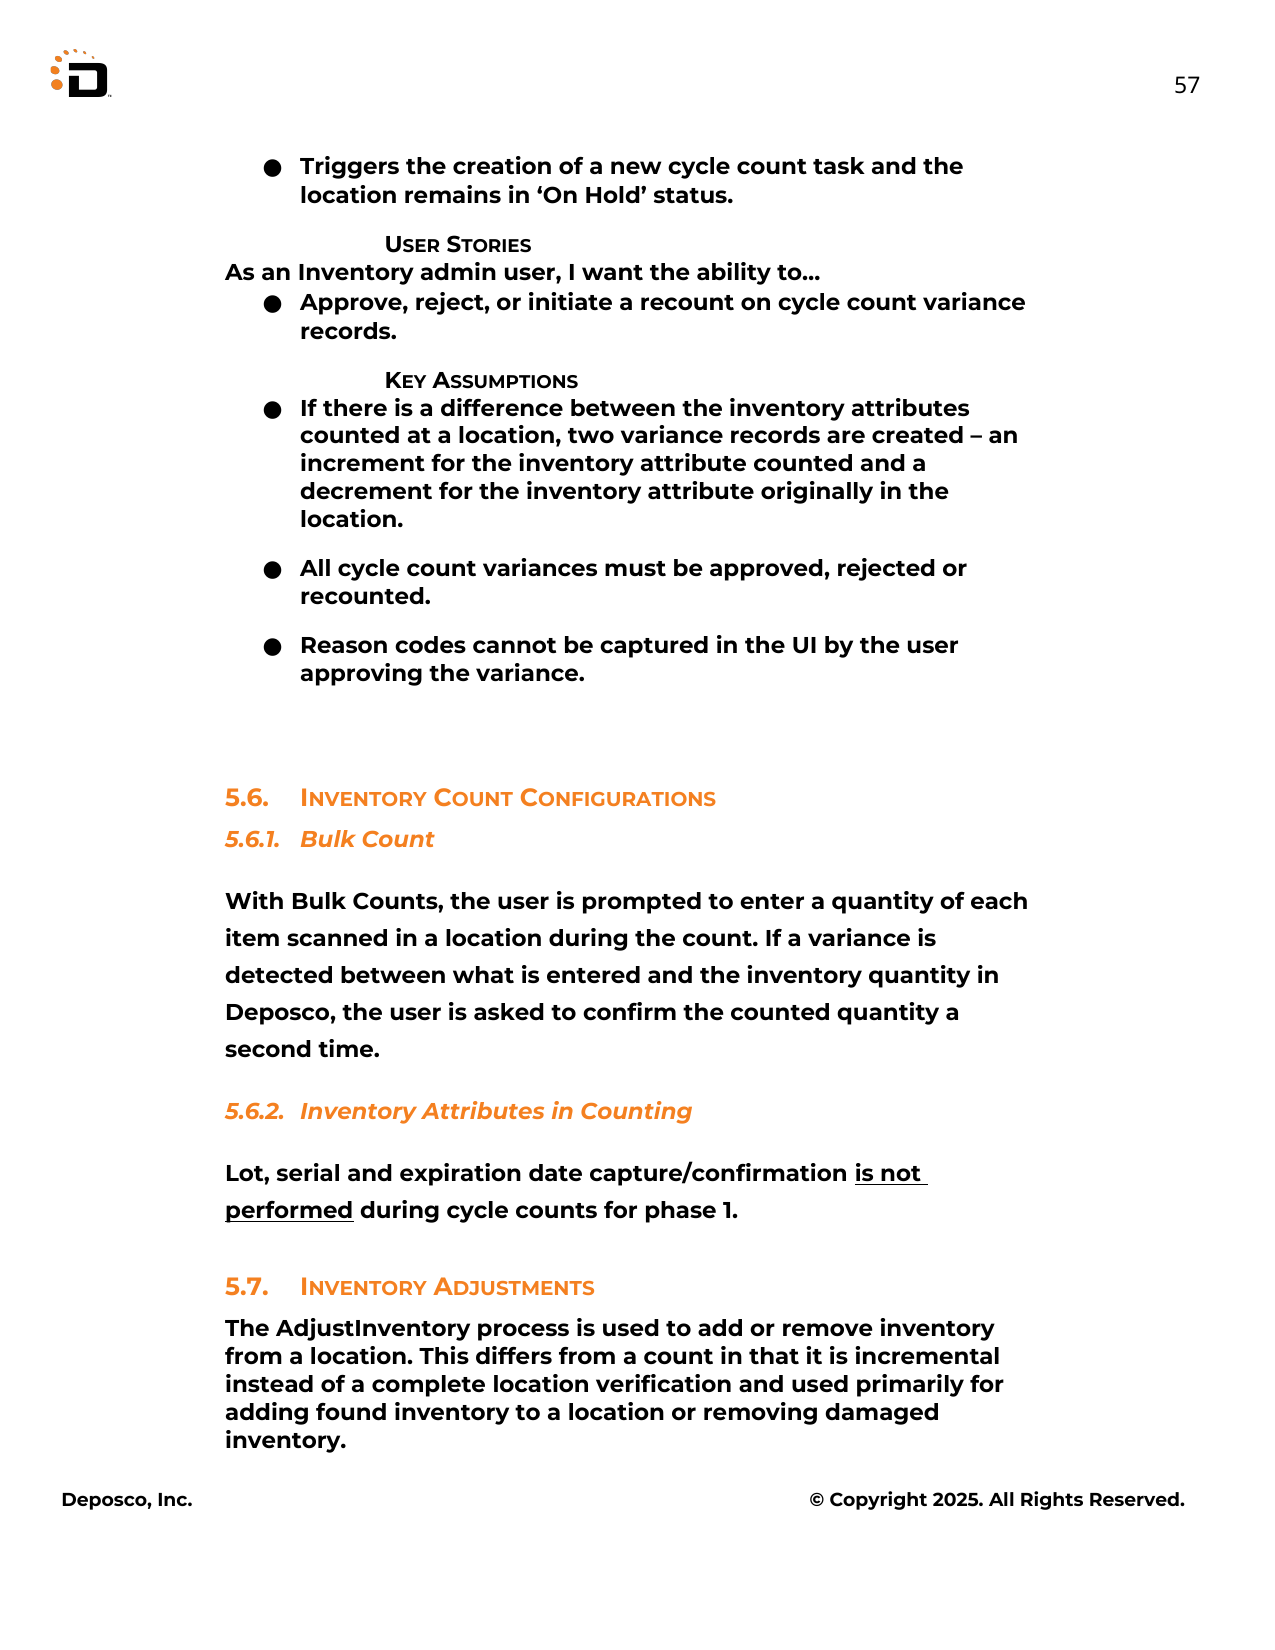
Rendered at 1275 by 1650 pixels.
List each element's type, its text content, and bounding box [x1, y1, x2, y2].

text The AdjustInventory process is used to add or remove inventory from a location. This differs from a count in that it is incremental instead of a complete location verification and used primarily for adding found inventory to a location or removing damaged inventory. [225, 1314, 1050, 1454]
text As an Inventory admin user, I want the ability to… [225, 258, 1050, 286]
list Reason codes cannot be captured in the UI by the user approving the variance. [262, 631, 1050, 687]
text Lot, serial and expiration date capture/confirmation is not performed during cycle counts for phase 1. [225, 1160, 1050, 1225]
subtitle 5.6.1. Bulk Count [225, 825, 1050, 853]
subtitle 5.7. Inventory Adjustments [225, 1271, 1050, 1302]
list Triggers the creation of a new cycle count task and the location remains in ‘On Hold’ status. [262, 150, 1050, 209]
text With Bulk Counts, the user is prompted to enter a quantity of each item scanned in a location during the count. If a variance is detected between what is entered and the inventory quantity in Deposco, the user is asked to confirm the counted quantity a second time. [225, 887, 1050, 1063]
list Approve, reject, or initiate a recount on cycle count variance records. [262, 286, 1050, 345]
subtitle User Stories [384, 230, 1050, 258]
picture [50, 49, 112, 97]
list If there is a difference between the inventory attributes counted at a location, two variance records are created – an increment for the inventory attribute counted and a decrement for the inventory attribute originally in the location. [262, 394, 1050, 533]
subtitle 5.6. Inventory Count Configurations [225, 782, 1050, 813]
subtitle 5.6.2. Inventory Attributes in Counting [225, 1098, 1050, 1126]
subtitle Key Assumptions [384, 366, 1050, 394]
list All cycle count variances must be approved, rejected or recounted. [262, 554, 1050, 610]
